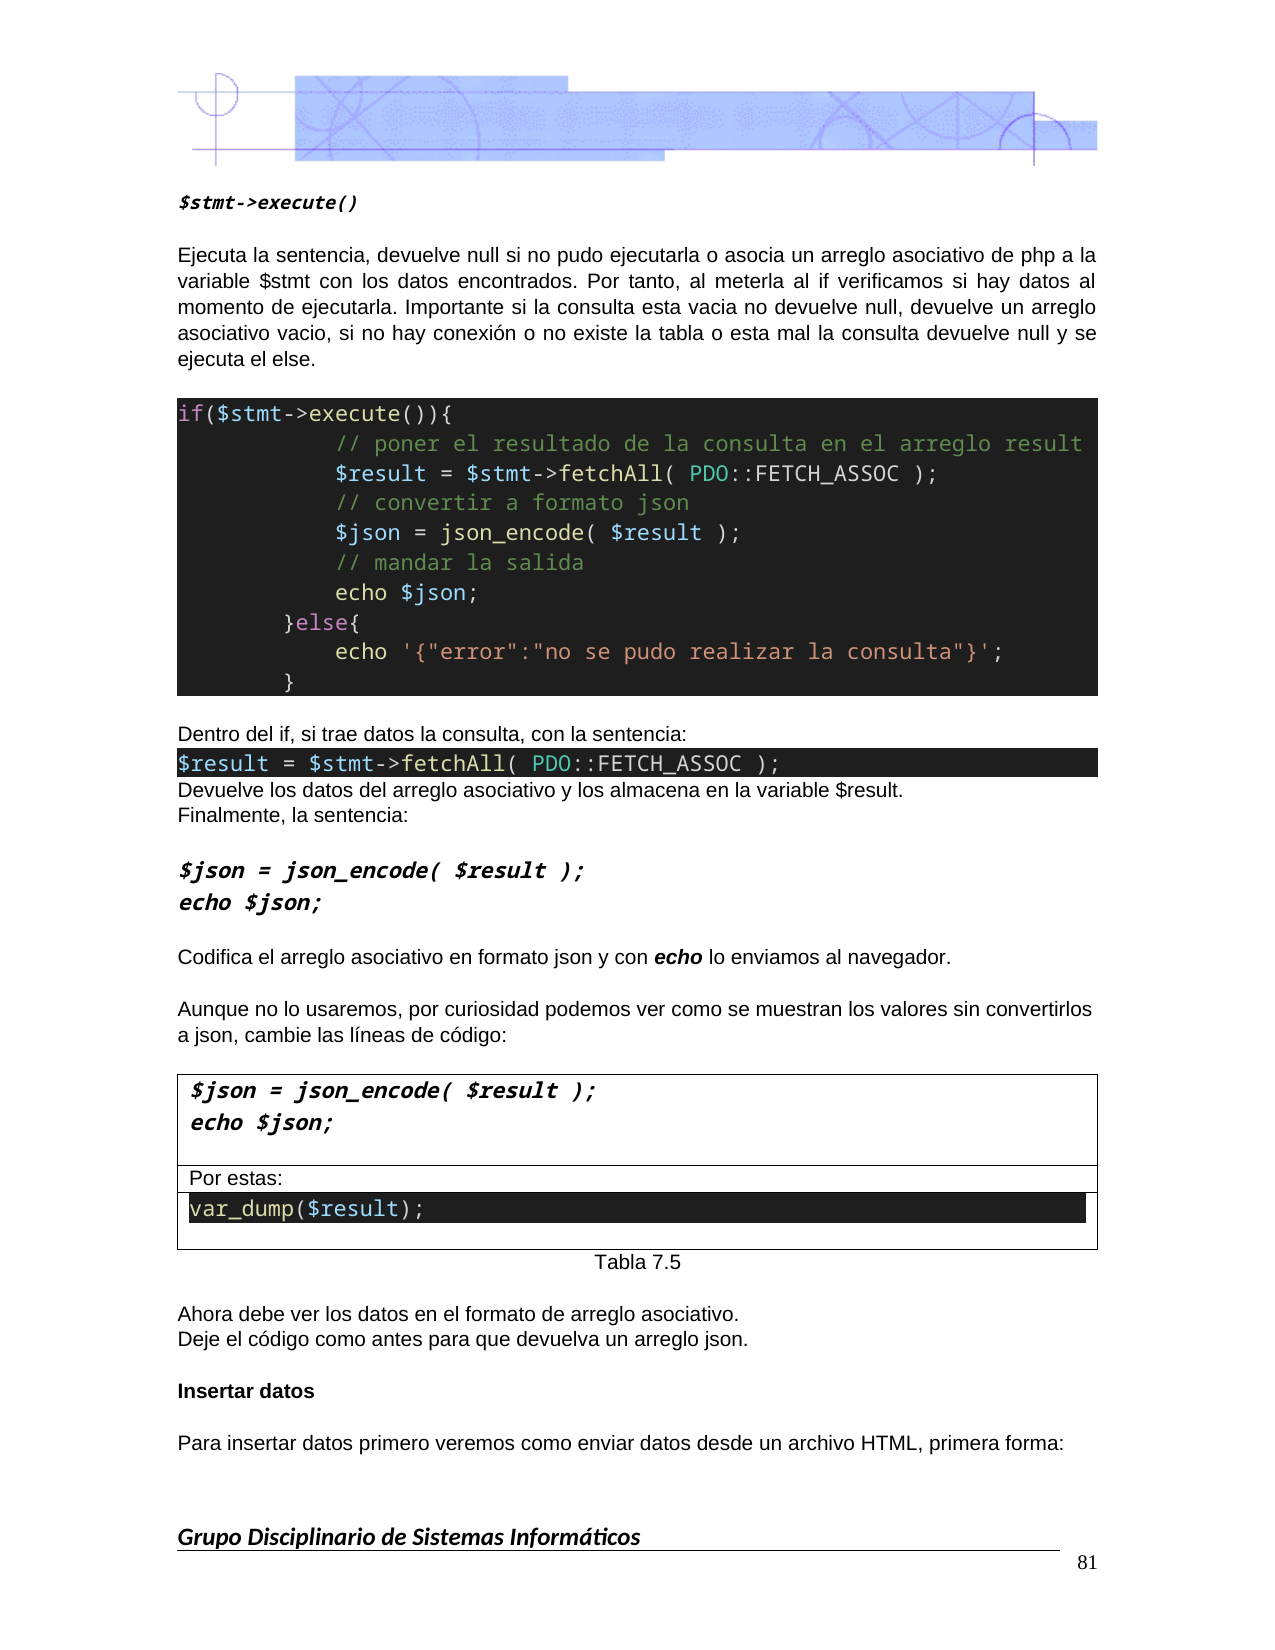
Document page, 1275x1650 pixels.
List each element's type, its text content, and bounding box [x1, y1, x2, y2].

text Insertar datos [177, 1379, 1098, 1403]
text }else{ [177, 607, 1098, 636]
picture [177, 73, 1098, 166]
text Devuelve los datos del arreglo asociativo y los almacena en la variable $result. [177, 777, 1098, 801]
text if($stmt->execute()){ [177, 398, 1098, 428]
text // poner el resultado de la consulta en el arreglo result [177, 428, 1098, 458]
text // convertir a formato json [177, 487, 1098, 517]
text $stmt->execute() [177, 190, 1098, 215]
text echo $json; [177, 887, 1098, 917]
table_cell var_dump($result); [178, 1193, 1097, 1249]
table_cell Por estas: [178, 1166, 1097, 1192]
text } [177, 666, 1098, 696]
text echo '{"error":"no se pudo realizar la consulta"}'; [177, 636, 1098, 666]
table_header $json = json_encode( $result ); echo $json; [178, 1075, 1097, 1165]
text Dentro del if, si trae datos la consulta, con la sentencia: [177, 722, 1098, 746]
text $result = $stmt->fetchAll( PDO::FETCH_ASSOC ); [177, 748, 1098, 777]
text Tabla 7.5 [177, 1250, 1098, 1274]
text Ejecuta la sentencia, devuelve null si no pudo ejecutarla o asocia un arreglo asociativo de php a la variable $stmt con los datos encontrados. Por tanto, al meterla al if verificamos si hay datos al momento de ejecutarla. Importante si la consulta esta vacia no devuelve null, devuelve un arreglo asociativo vacio, si no hay conexión o no existe la tabla o esta mal la consulta devuelve null y se ejecuta el else. [177, 243, 1098, 370]
text $json = json_encode( $result ); [177, 855, 1098, 885]
text Para insertar datos primero veremos como enviar datos desde un archivo HTML, primera forma: [177, 1431, 1098, 1454]
text Finalmente, la sentencia: [177, 803, 1098, 827]
text // mandar la salida [177, 547, 1098, 577]
text echo $json; [177, 577, 1098, 607]
text $json = json_encode( $result ); [177, 517, 1098, 547]
text $result = $stmt->fetchAll( PDO::FETCH_ASSOC ); [177, 458, 1098, 487]
text Deje el código como antes para que devuelva un arreglo json. [177, 1327, 1098, 1351]
text Aunque no lo usaremos, por curiosidad podemos ver como se muestran los valores sin convertirlos a json, cambie las líneas de código: [177, 997, 1098, 1046]
text Ahora debe ver los datos en el formato de arreglo asociativo. [177, 1301, 1098, 1325]
text Codifica el arreglo asociativo en formato json y con echo lo enviamos al navegador. [177, 945, 1098, 969]
